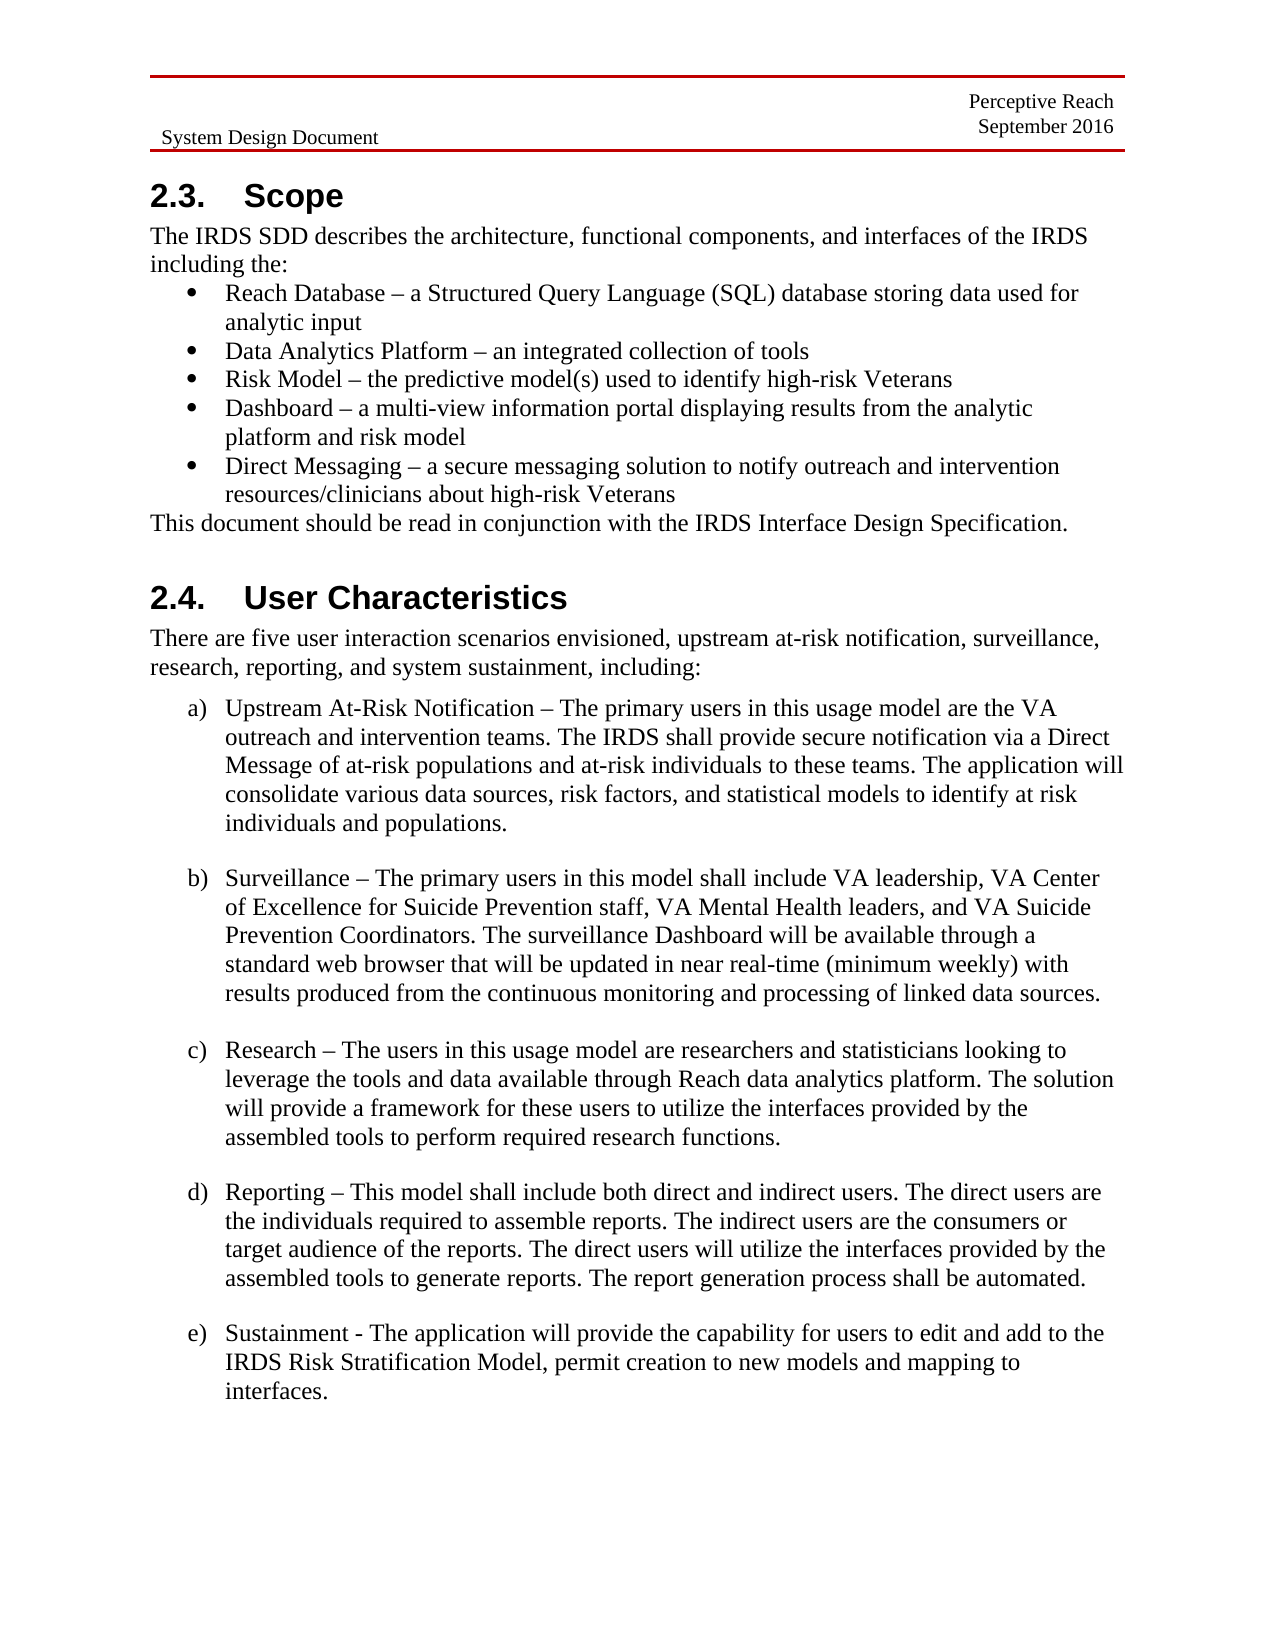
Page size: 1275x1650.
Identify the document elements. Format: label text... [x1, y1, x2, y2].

subtitle Scope [150, 176, 1125, 214]
text There are five user interaction scenarios envisioned, upstream at-risk notification, surveillance, research, reporting, and system sustainment, including: [150, 623, 1125, 681]
list Reporting – This model shall include both direct and indirect users. The direct users are the individuals required to assemble reports. The indirect users are the consumers or target audience of the reports. The direct users will utilize the interfaces provided by the assembled tools to generate reports. The report generation process shall be automated. [187, 1177, 1125, 1318]
list Sustainment - The application will provide the capability for users to edit and add to the IRDS Risk Stratification Model, permit creation to new models and mapping to interfaces. [187, 1318, 1125, 1404]
list Dashboard – a multi-view information portal displaying results from the analytic platform and risk model [187, 393, 1125, 451]
list Risk Model – the predictive model(s) used to identify high-risk Veterans [187, 364, 1125, 393]
subtitle User Characteristics [150, 578, 1125, 617]
list Upstream At-Risk Notification – The primary users in this usage model are the VA outreach and intervention teams. The IRDS shall provide secure notification via a Direct Message of at-risk populations and at-risk individuals to these teams. The application will consolidate various data sources, risk factors, and statistical models to identify at risk individuals and populations. [187, 693, 1125, 863]
text The IRDS SDD describes the architecture, functional components, and interfaces of the IRDS including the: [150, 221, 1125, 278]
list Surveillance – The primary users in this model shall include VA leadership, VA Center of Excellence for Suicide Prevention staff, VA Mental Health leaders, and VA Suicide Prevention Coordinators. The surveillance Dashboard will be available through a standard web browser that will be updated in near real-time (minimum weekly) with results produced from the continuous monitoring and processing of linked data sources. [187, 863, 1125, 1007]
list Reach Database – a Structured Query Language (SQL) database storing data used for analytic input [187, 278, 1125, 336]
text This document should be read in conjunction with the IRDS Interface Design Specification. [150, 508, 1125, 537]
list Research – The users in this usage model are researchers and statisticians looking to leverage the tools and data available through Reach data analytics platform. The solution will provide a framework for these users to utilize the interfaces provided by the assembled tools to perform required research functions. [187, 1036, 1125, 1177]
list Direct Messaging – a secure messaging solution to notify outreach and intervention resources/clinicians about high-risk Veterans [187, 451, 1125, 508]
list Data Analytics Platform – an integrated collection of tools [187, 336, 1125, 364]
